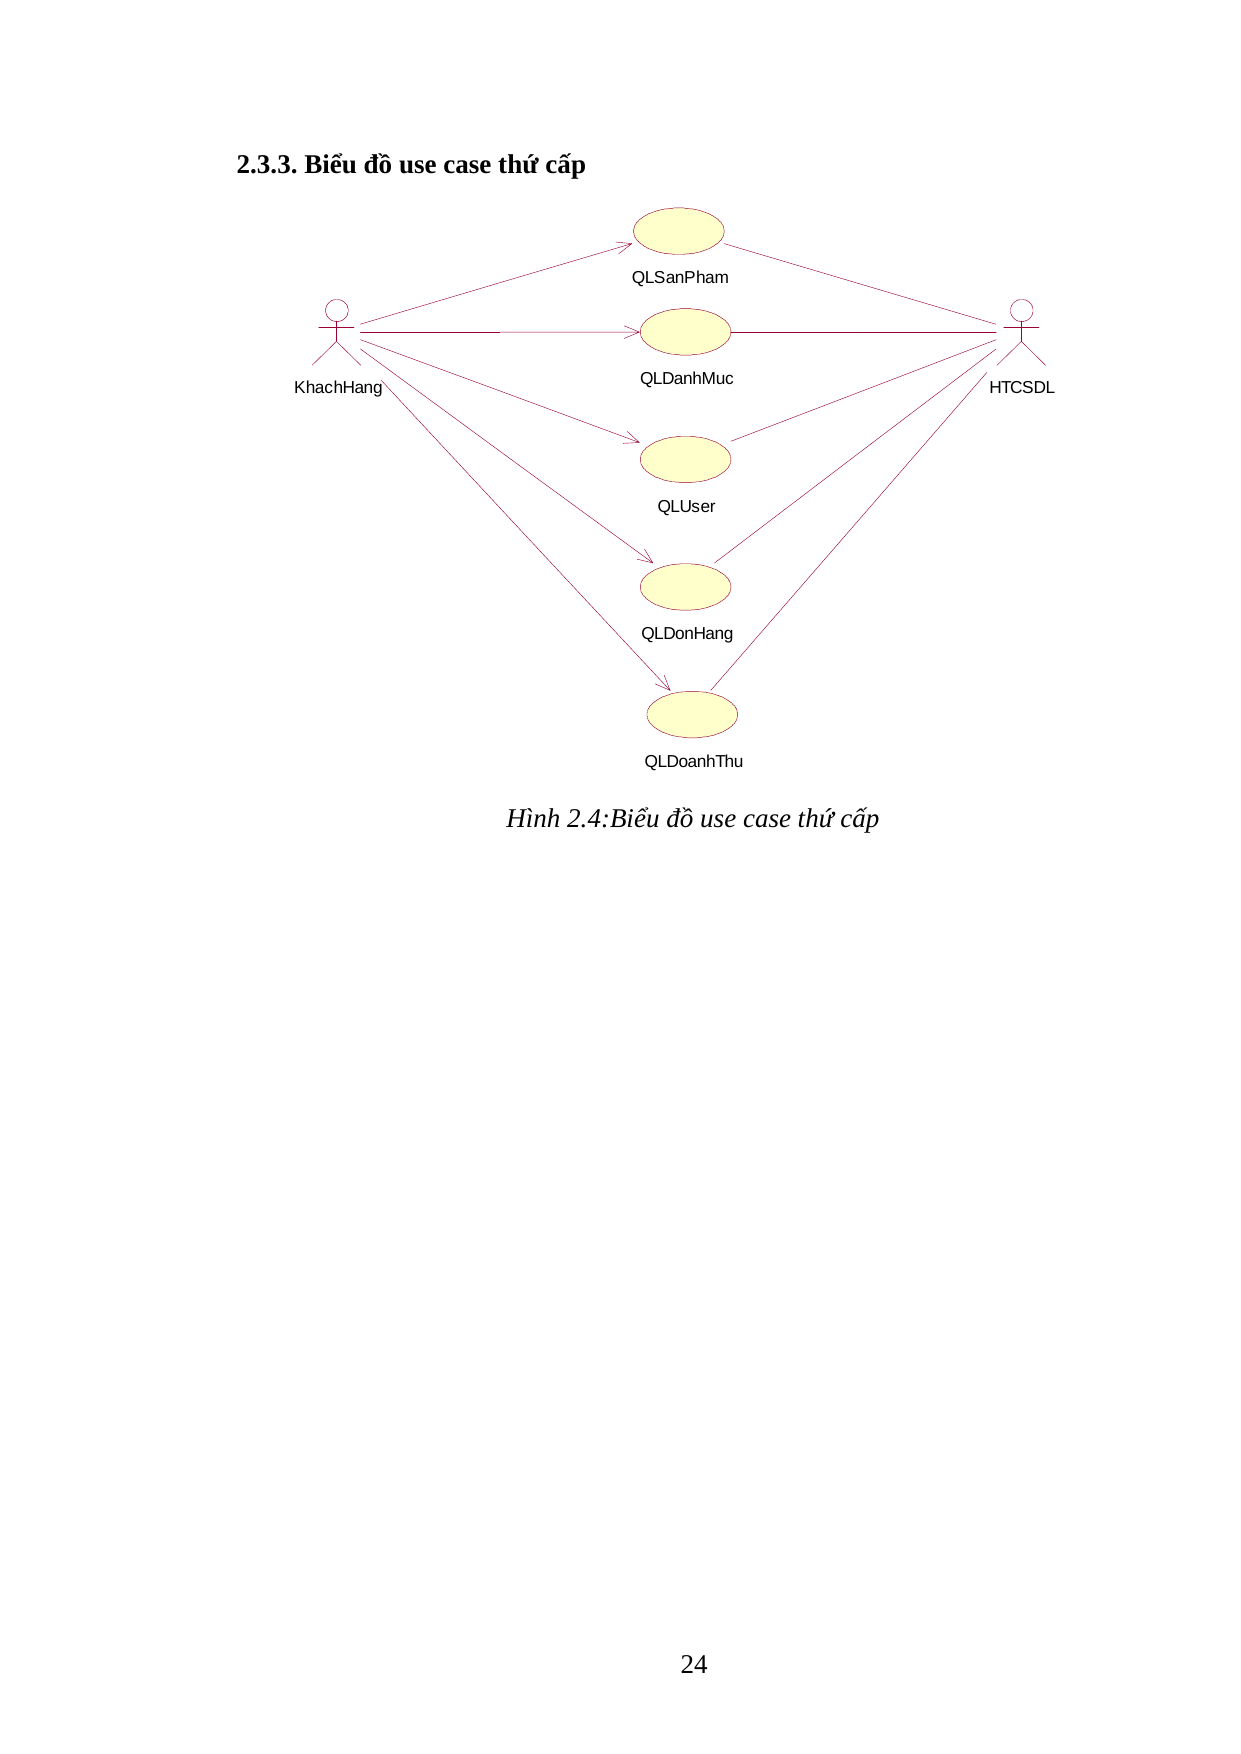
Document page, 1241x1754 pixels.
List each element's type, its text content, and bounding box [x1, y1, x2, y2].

subtitle Biểu đồ use case thứ cấp [236, 148, 1122, 179]
